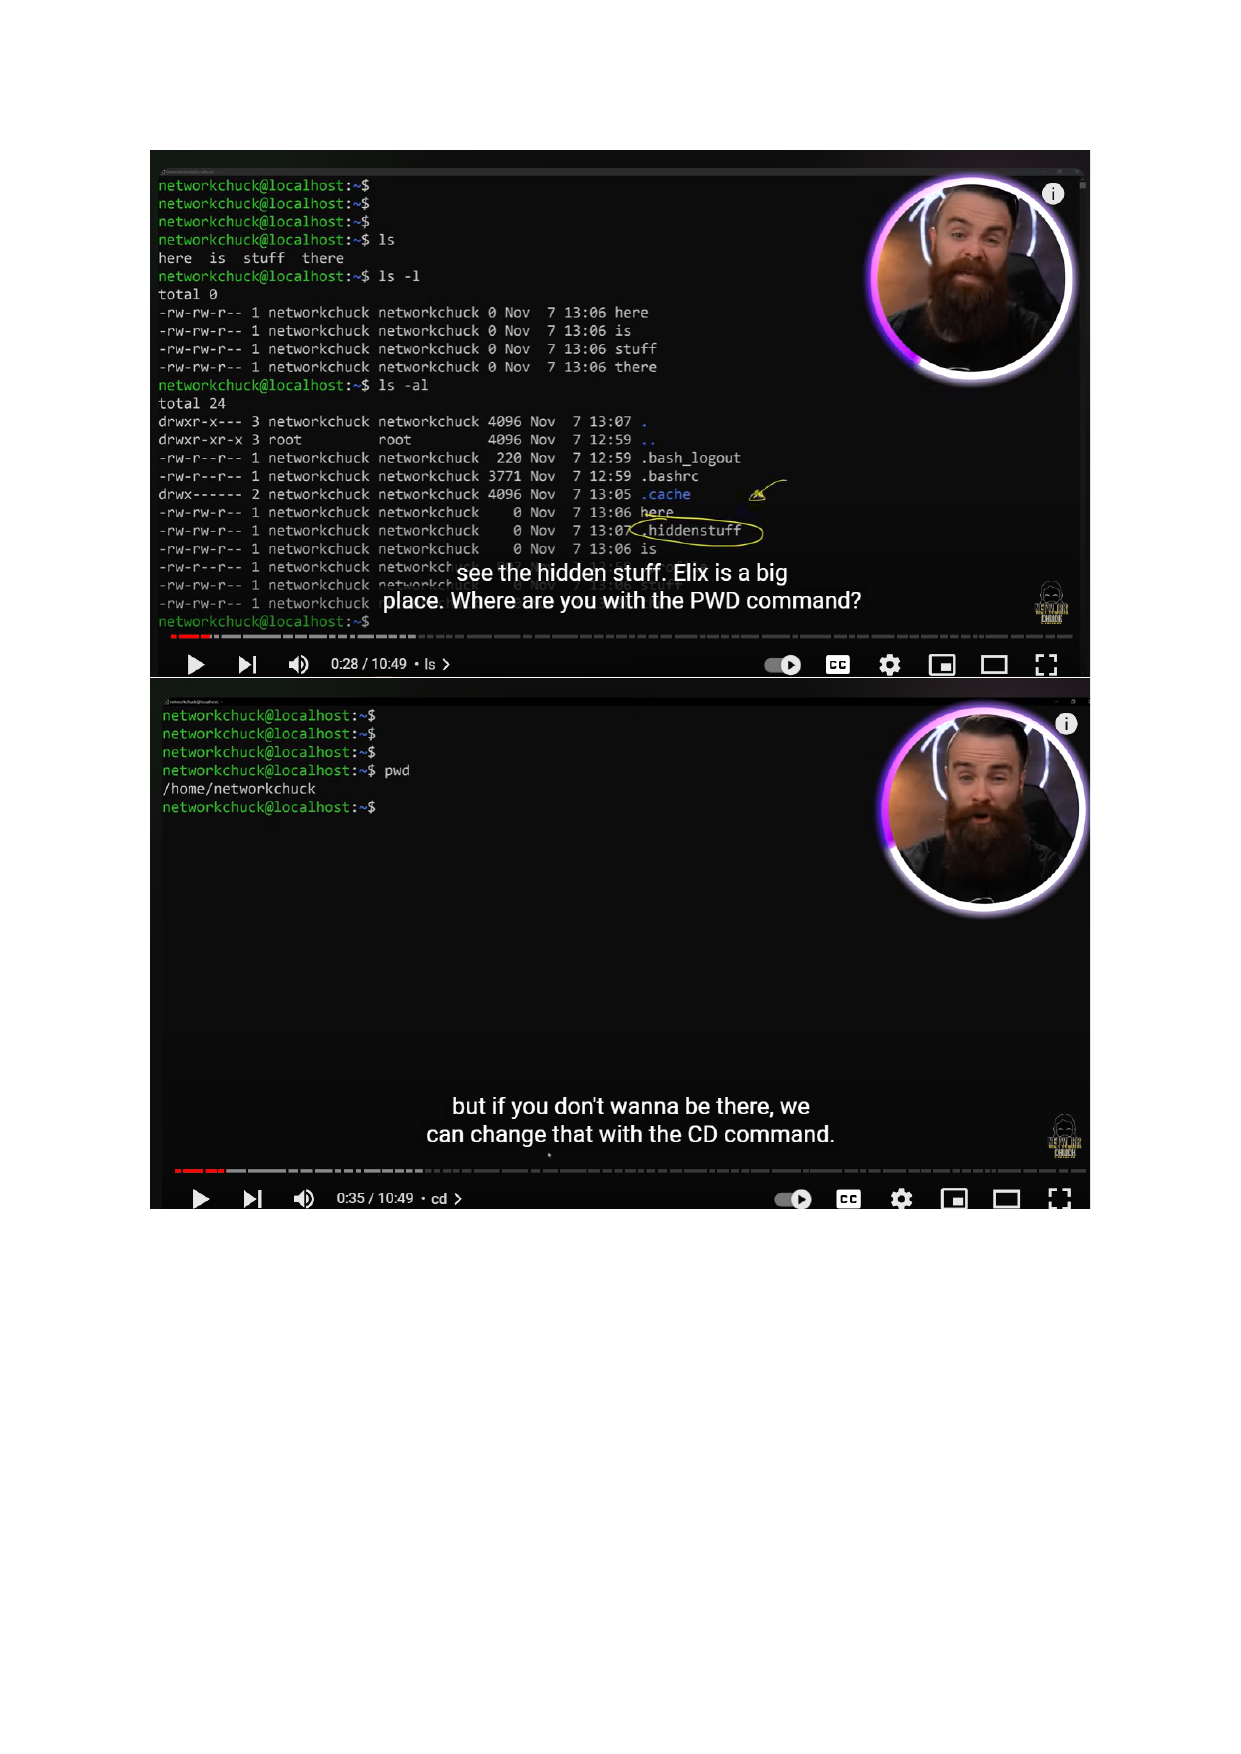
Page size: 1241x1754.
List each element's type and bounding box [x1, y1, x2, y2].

picture [150, 678, 1091, 1209]
picture [150, 150, 1091, 677]
